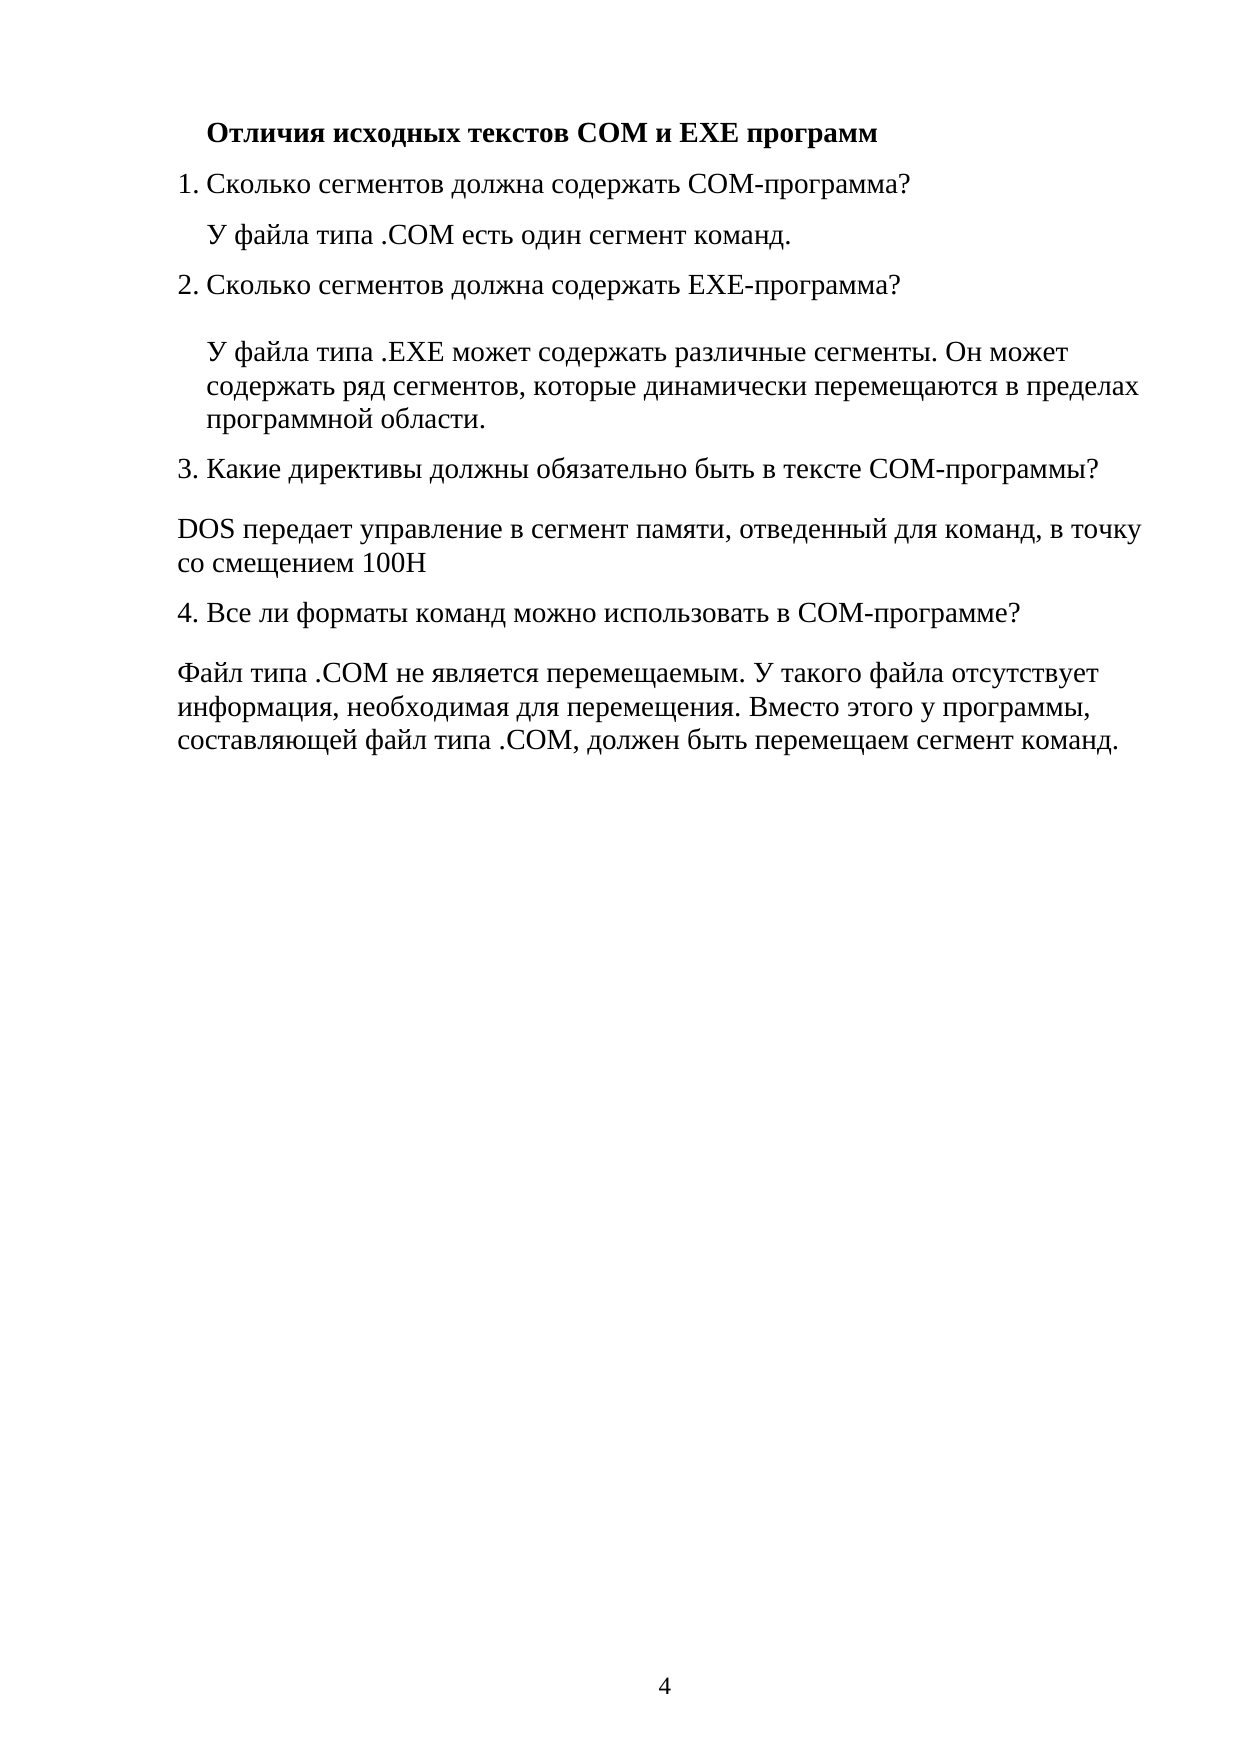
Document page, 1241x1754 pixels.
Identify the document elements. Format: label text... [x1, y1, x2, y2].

text У файла типа .EXE может содержать различные сегменты. Он может содержать ряд сегментов, которые динамически перемещаются в пределах программной области. [206, 334, 1152, 435]
list Сколько сегментов должна содержать COM-программа? [177, 167, 919, 200]
text Файл типа .COM не является перемещаемым. У такого файла отсутствует информация, необходимая для перемещения. Вместо этого у программы, составляющей файл типа .COM, должен быть перемещаем сегмент команд. [177, 655, 1152, 756]
text 3. Какие директивы должны обязательно быть в тексте COM-программы? [177, 452, 1152, 485]
text DOS передает управление в сегмент памяти, отведенный для команд, в точку со смещением 100H [177, 511, 1152, 578]
text Отличия исходных текстов COM и EXE программ [206, 116, 1152, 149]
text 4 [150, 1671, 1179, 1699]
text 4. Все ли форматы команд можно использовать в COM-программе? [177, 595, 1152, 629]
text У файла типа .COM есть один сегмент команд. [206, 217, 919, 250]
list Сколько сегментов должна содержать EXE-программа? [177, 267, 1152, 301]
